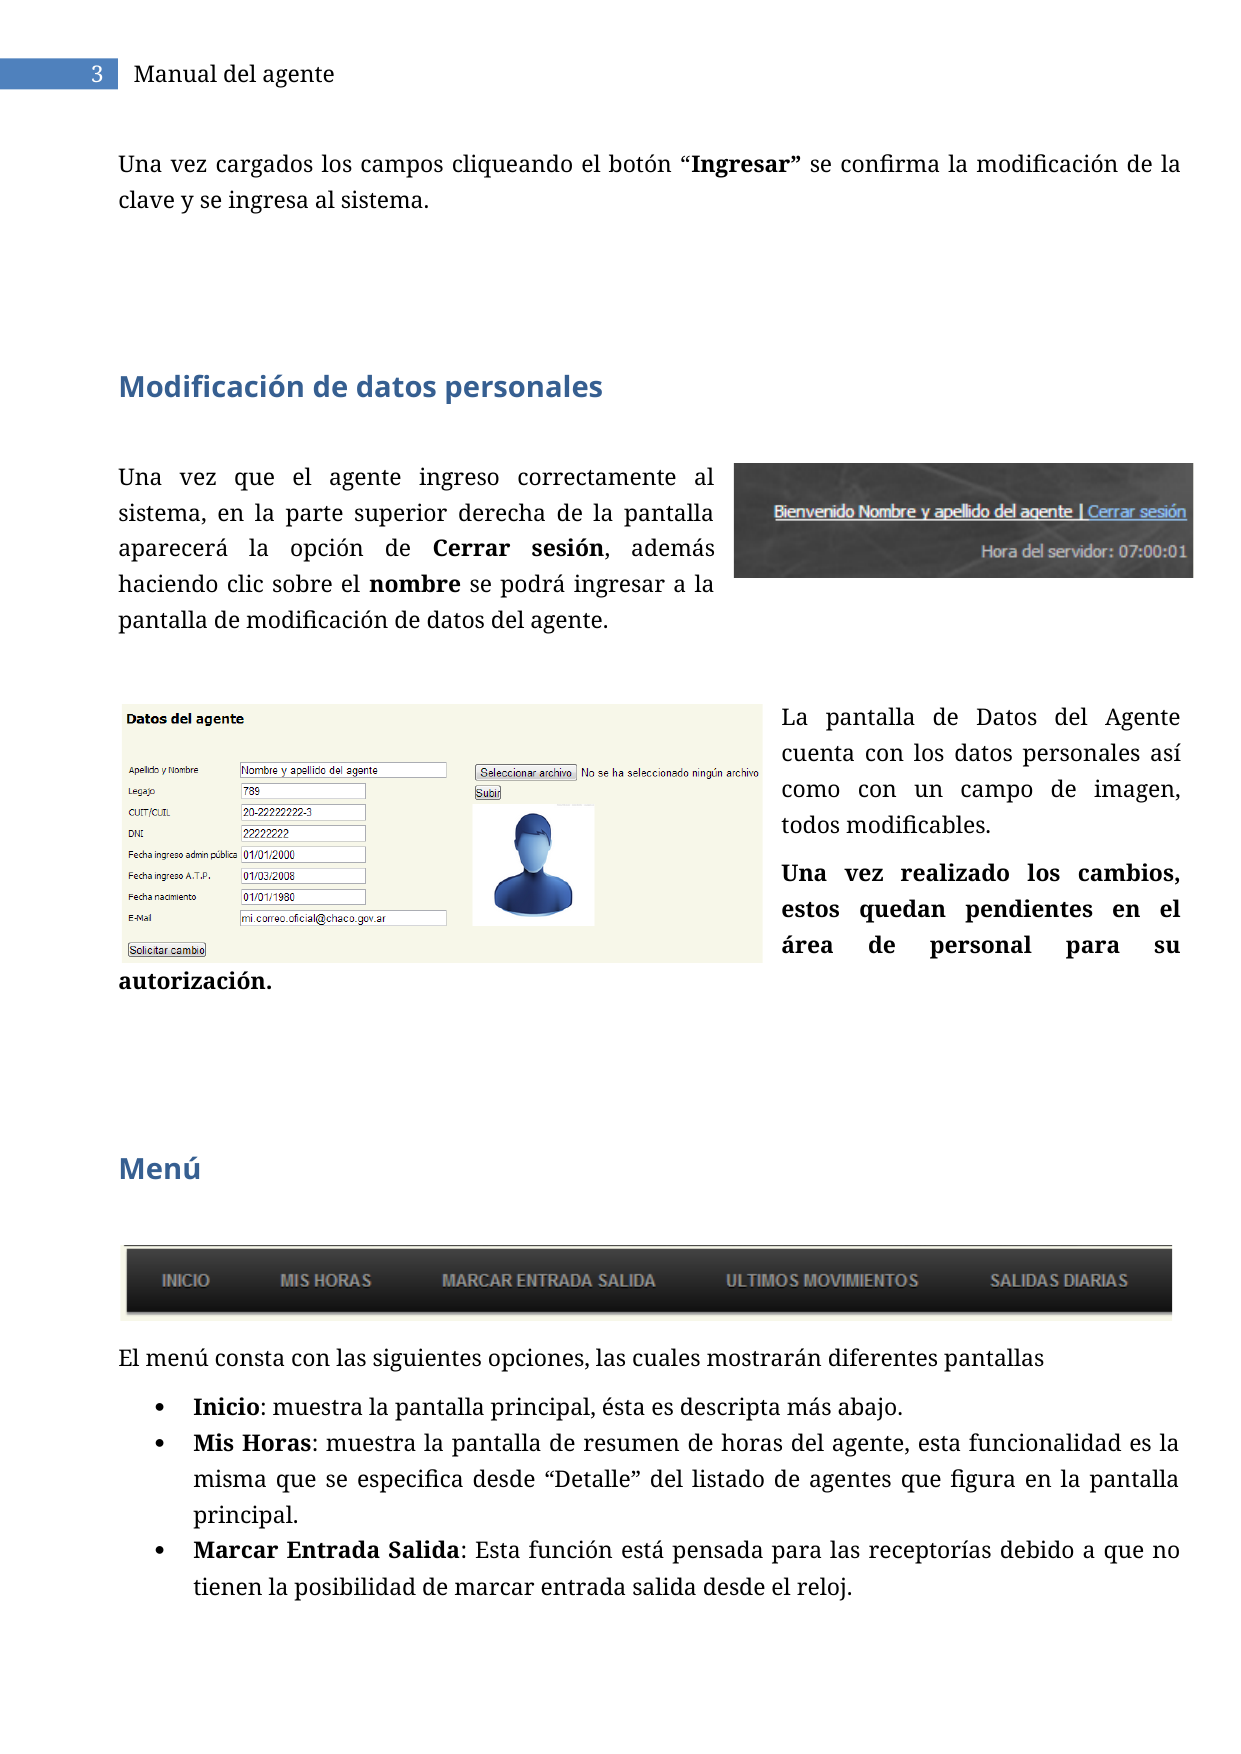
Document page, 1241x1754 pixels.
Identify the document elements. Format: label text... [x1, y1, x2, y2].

subtitle Modificación de datos personales [118, 366, 1181, 406]
text Una vez que el agente ingreso correctamente al sistema, en la parte superior derecha de la pantalla aparecerá la opción de Cerrar sesión, además haciendo clic sobre el nombre se podrá ingresar a la pantalla de modificación de datos del agente. [118, 461, 1181, 636]
subtitle Menú [118, 1148, 1181, 1188]
picture [120, 1245, 1173, 1321]
list Mis Horas: muestra la pantalla de resumen de horas del agente, esta funcionalidad es la misma que se especifica desde “Detalle” del listado de agentes que figura en la pantalla principal. [156, 1427, 1181, 1530]
picture [1181, 463, 1194, 578]
picture [121, 704, 763, 963]
list Inicio: muestra la pantalla principal, ésta es descripta más abajo. [156, 1391, 1181, 1422]
text Una vez cargados los campos cliqueando el botón “Ingresar” se confirma la modificación de la clave y se ingresa al sistema. [118, 148, 1181, 215]
text Una vez realizado los cambios, estos quedan pendientes en el área de personal para su autorización. [118, 857, 1181, 996]
text La pantalla de Datos del Agente cuenta con los datos personales así como con un campo de imagen, todos modificables. [118, 701, 1181, 840]
list Marcar Entrada Salida: Esta función está pensada para las receptorías debido a que no tienen la posibilidad de marcar entrada salida desde el reloj. [156, 1534, 1181, 1602]
